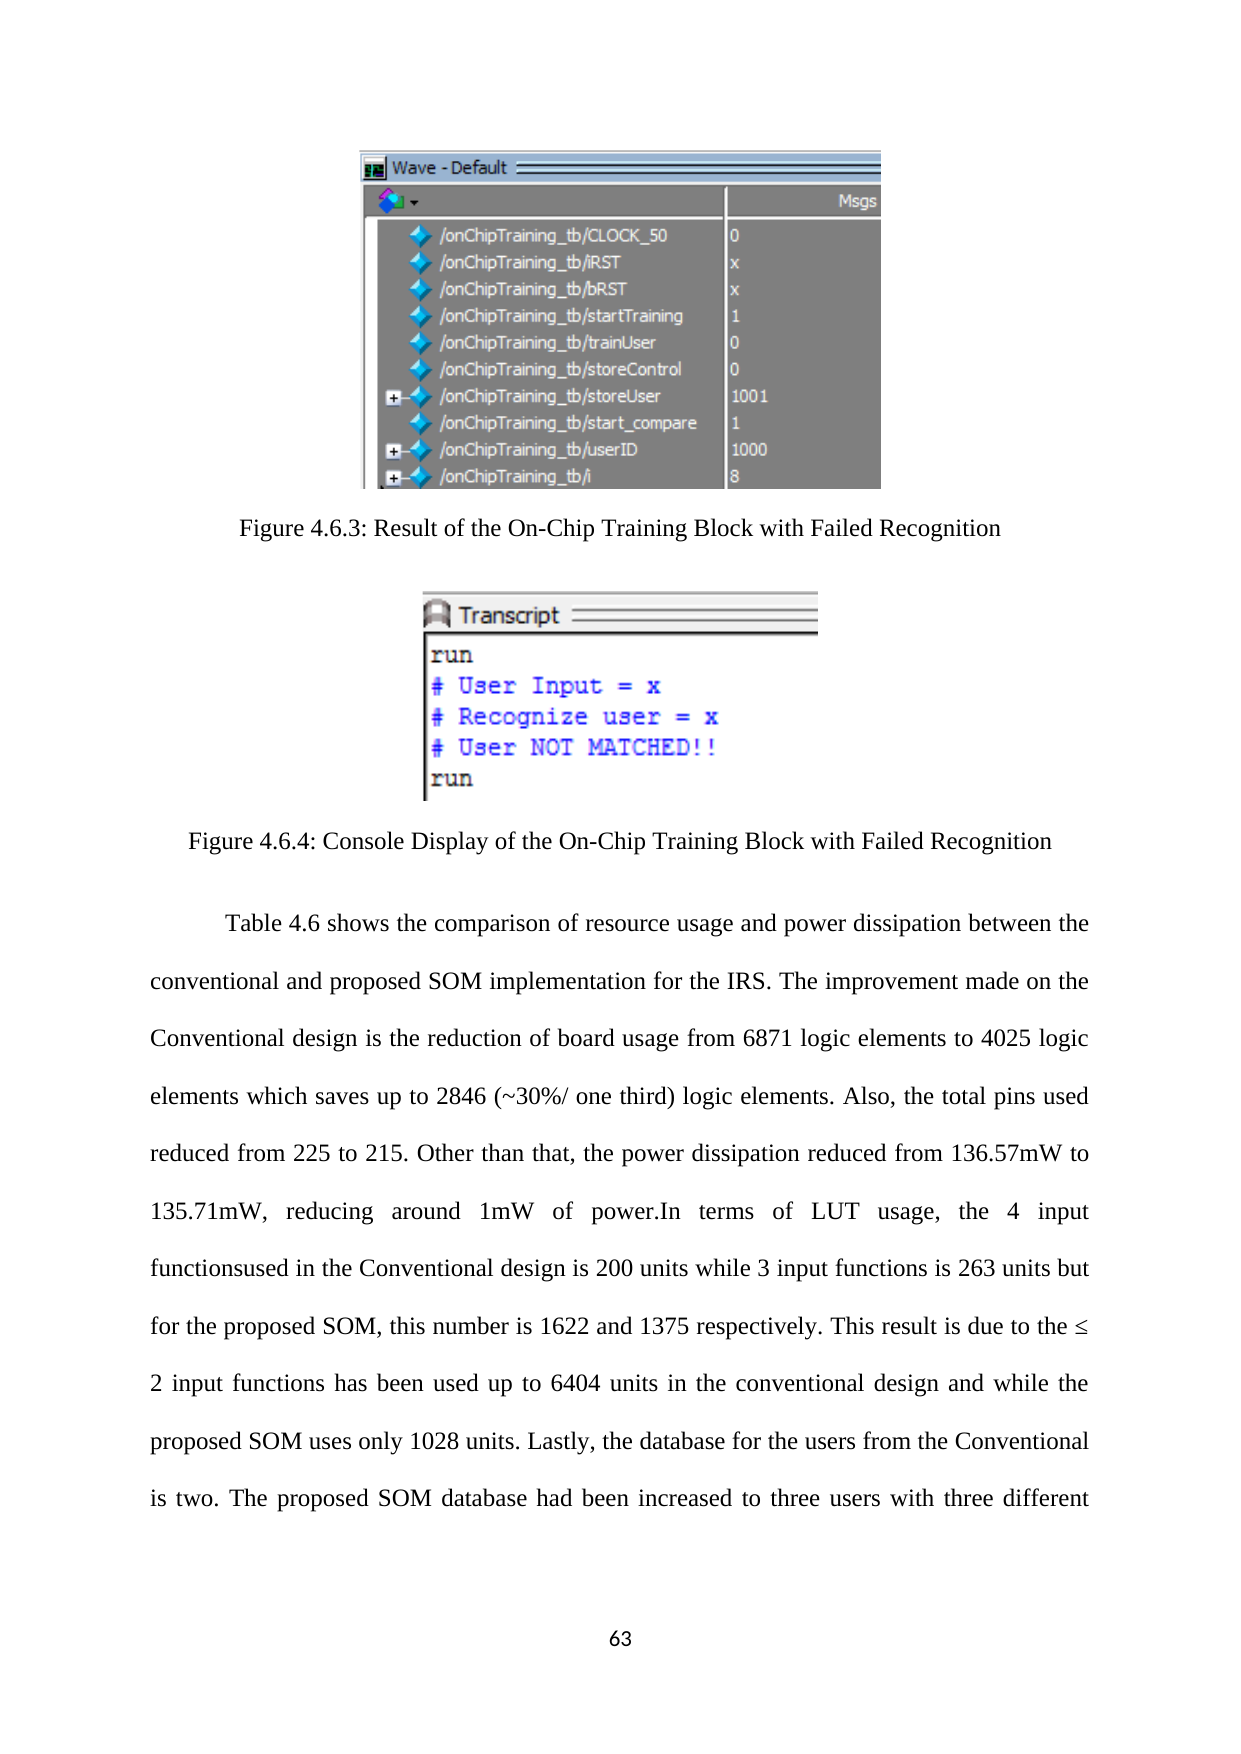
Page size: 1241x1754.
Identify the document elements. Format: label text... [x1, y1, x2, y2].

text Figure 4.6.4: Console Display of the On-Chip Training Block with Failed Recognition [150, 826, 1090, 855]
picture [359, 150, 881, 489]
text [150, 908, 1090, 1512]
text Figure 4.6.3: Result of the On-Chip Training Block with Failed Recognition [150, 513, 1090, 542]
picture [422, 591, 818, 801]
